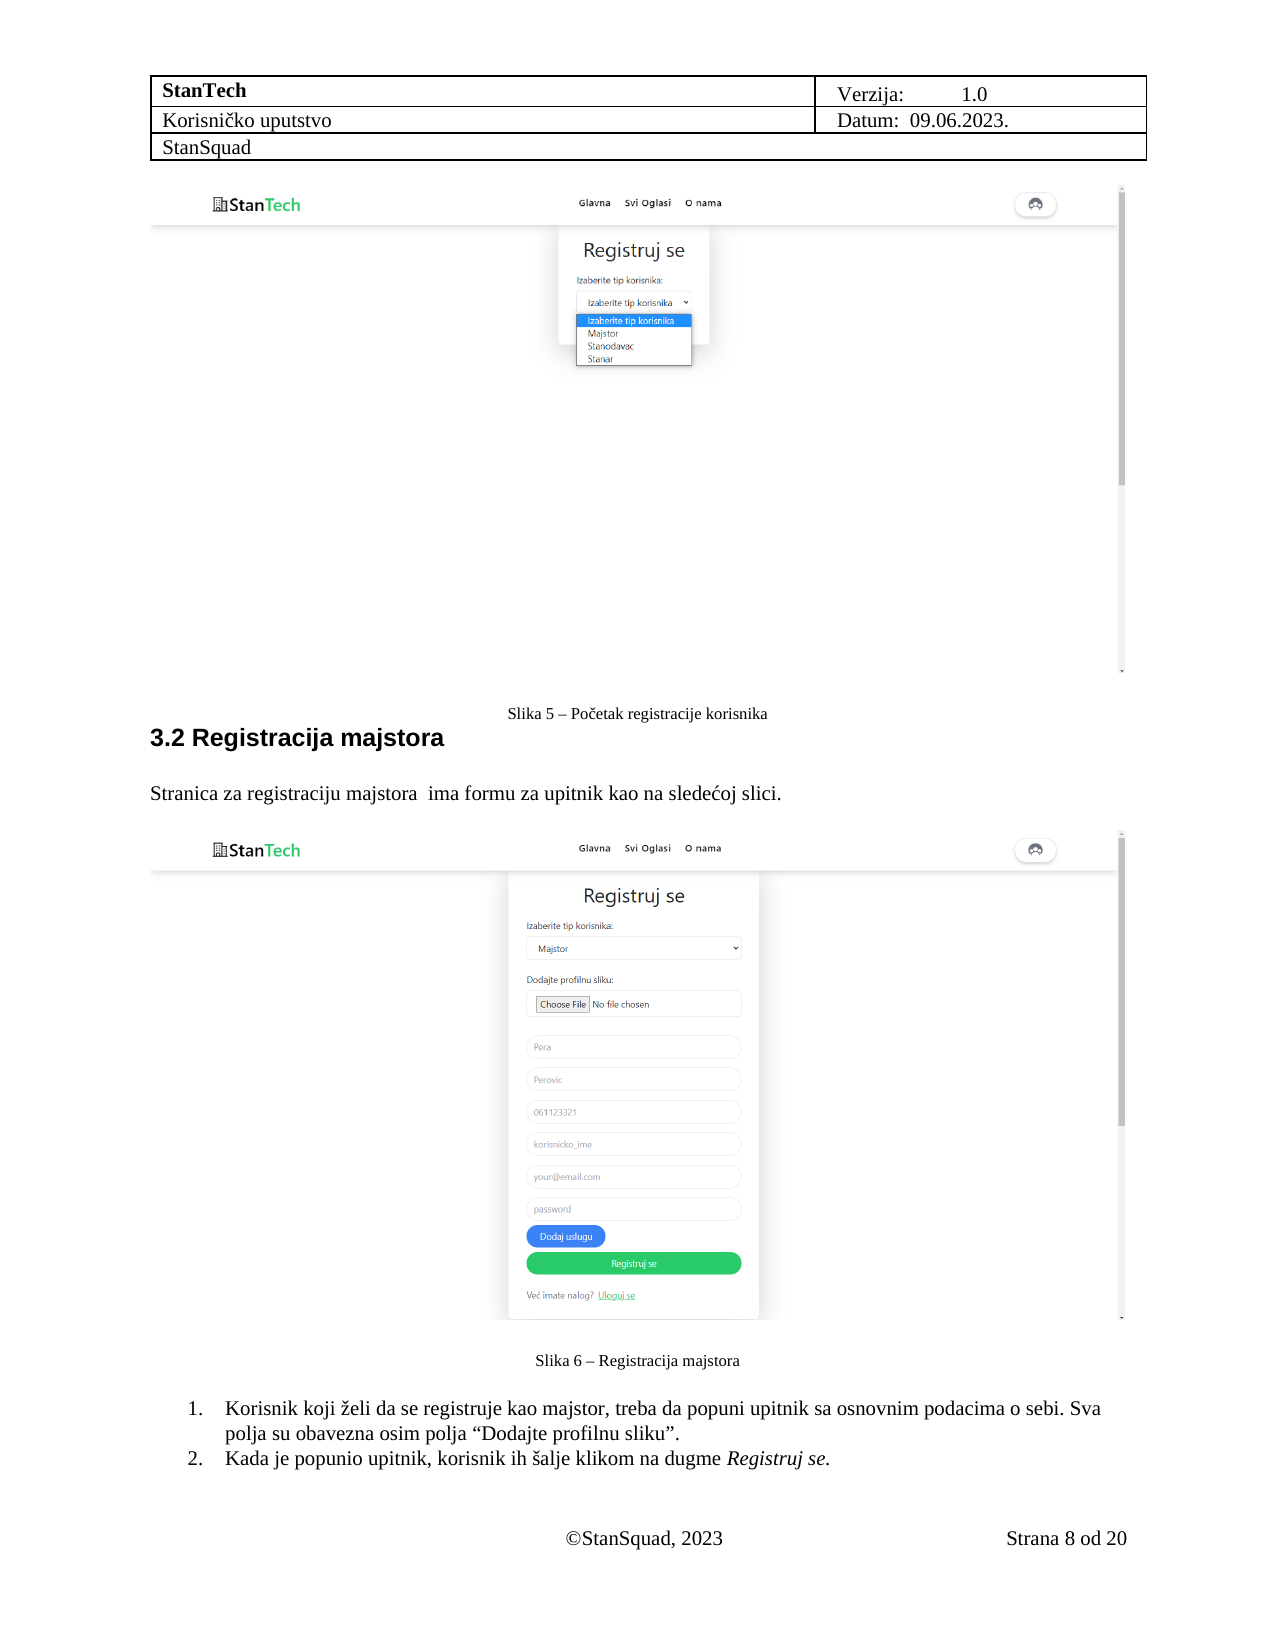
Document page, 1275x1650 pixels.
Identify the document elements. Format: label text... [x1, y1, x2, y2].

picture [150, 185, 1125, 673]
list Kada je popunio upitnik, korisnik ih šalje klikom na dugme Registruj se. [187, 1444, 1125, 1469]
picture [150, 830, 1125, 1320]
text Slika 5 – Početak registracije korisnika [150, 698, 1125, 723]
list Korisnik koji želi da se registruje kao majstor, treba da popuni upitnik sa osnovnim podacima o sebi. Sva polja su obavezna osim polja “Dodajte profilnu sliku”. [187, 1394, 1125, 1444]
text Stranica za registraciju majstora ima formu za upitnik kao na sledećoj slici. [150, 780, 1125, 805]
text Slika 6 – Registracija majstora [150, 1344, 1125, 1369]
text 3.2 Registracija majstora [150, 723, 1125, 752]
